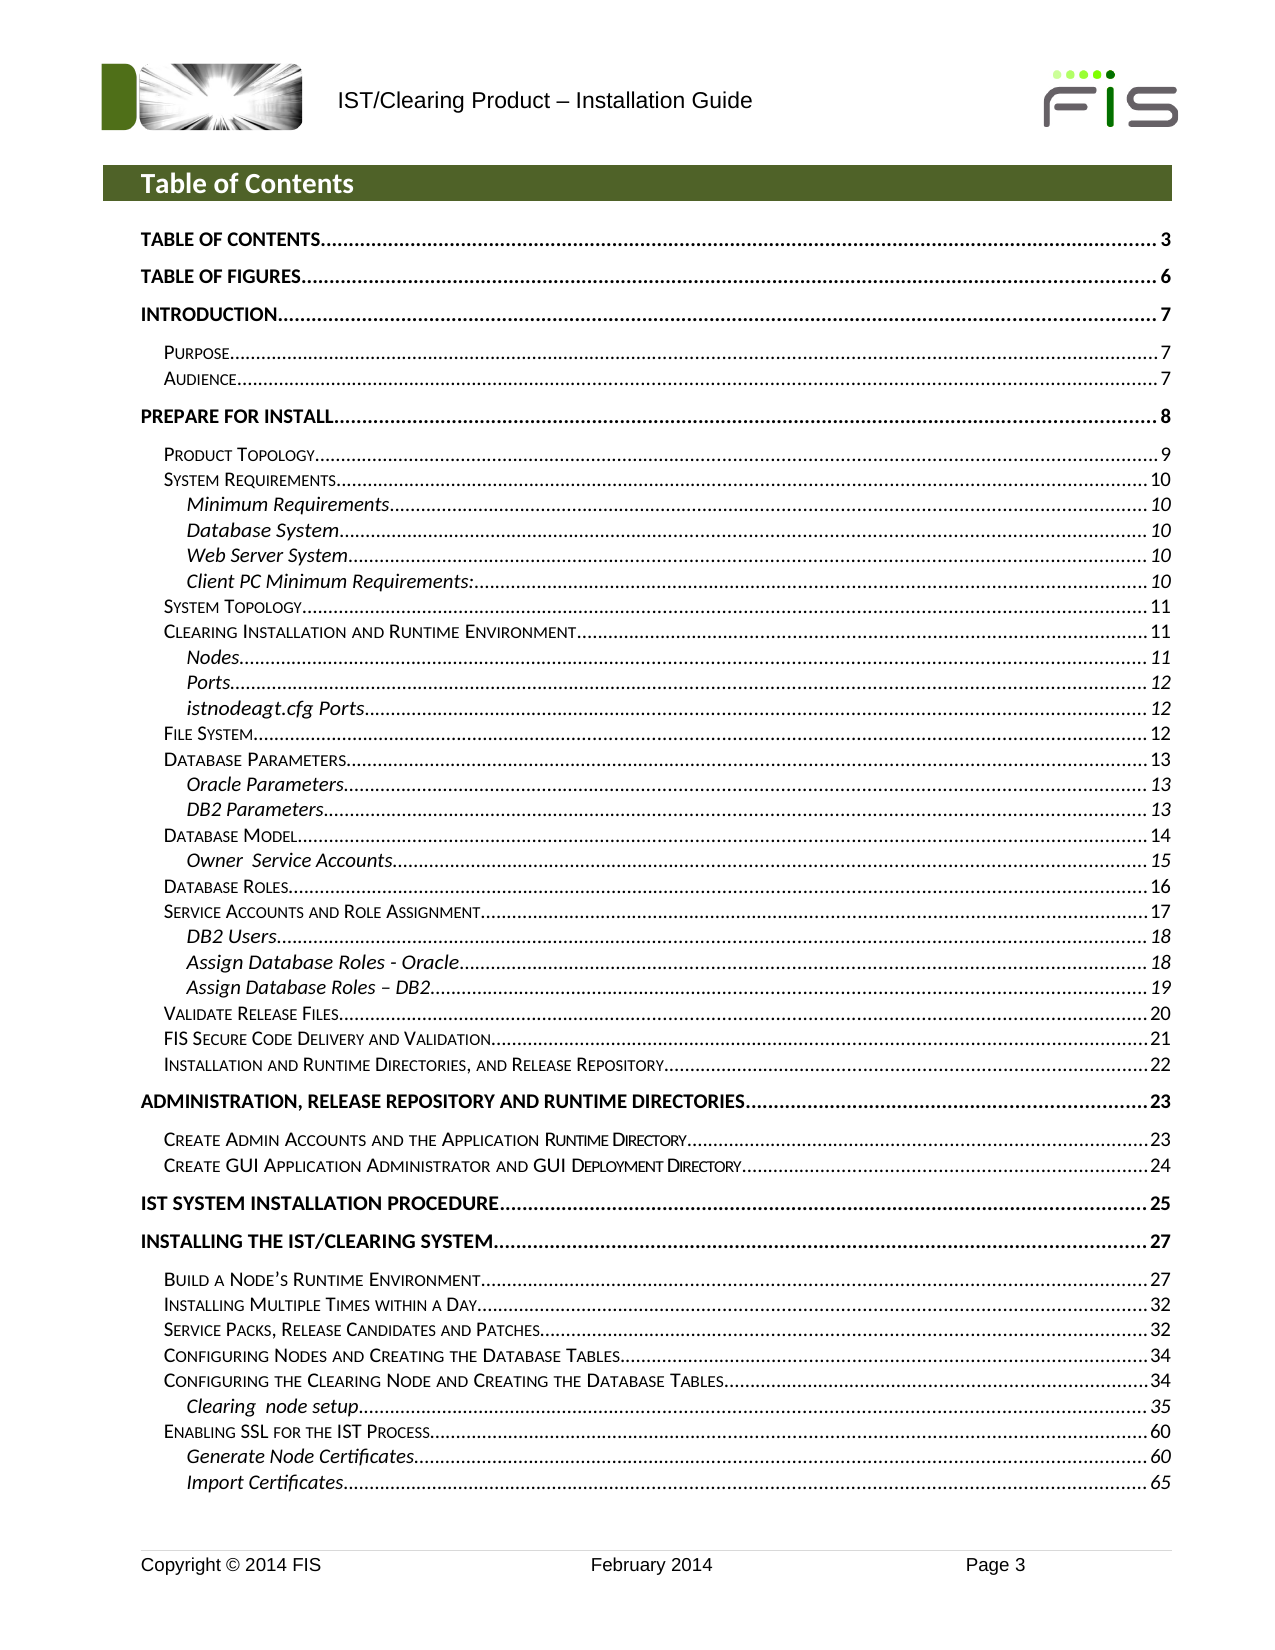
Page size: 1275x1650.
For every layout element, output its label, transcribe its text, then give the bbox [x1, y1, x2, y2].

text Enabling SSL for the IST Process 60 [163, 1418, 1172, 1444]
text File System 12 [163, 720, 1172, 746]
text Create GUI Application Administrator and GUI Deployment Directory 24 [163, 1152, 1172, 1177]
picture [101, 51, 313, 146]
text Service Packs, Release Candidates and Patches 32 [163, 1317, 1172, 1342]
text Database System 10 [186, 517, 1172, 542]
text FIS Secure Code Delivery and Validation 21 [163, 1025, 1172, 1051]
text Configuring Nodes and Creating the Database Tables 34 [163, 1342, 1172, 1367]
text Configuring the Clearing Node and Creating the Database Tables 34 [163, 1367, 1172, 1393]
text Create Admin Accounts and the Application Runtime Directory 23 [163, 1127, 1172, 1152]
text DB2 Parameters 13 [186, 797, 1172, 822]
text Prepare for Install 8 [141, 403, 1172, 428]
text Assign Database Roles – DB2 19 [186, 974, 1172, 1000]
text Clearing Installation and Runtime Environment 11 [163, 619, 1172, 644]
text Client PC Minimum Requirements: 10 [186, 568, 1172, 593]
text Clearing node setup 35 [186, 1393, 1172, 1418]
text istnodeagt.cfg Ports 12 [186, 695, 1172, 720]
picture [1043, 70, 1179, 127]
text Minimum Requirements 10 [186, 492, 1172, 517]
text IST System Installation Procedure 25 [141, 1190, 1172, 1215]
text Installing the IST/Clearing System 27 [141, 1228, 1172, 1253]
text Purpose 7 [163, 339, 1172, 365]
text Oracle Parameters 13 [186, 771, 1172, 797]
text Database Parameters 13 [163, 746, 1172, 771]
text Nodes 11 [186, 644, 1172, 669]
text Database Model 14 [163, 822, 1172, 847]
text Owner Service Accounts 15 [186, 847, 1172, 873]
text Web Server System 10 [186, 542, 1172, 568]
text Introduction 7 [141, 302, 1172, 327]
text Installation and Runtime Directories, and Release Repository 22 [163, 1051, 1172, 1076]
text Ports 12 [186, 669, 1172, 695]
text Product Topology 9 [163, 441, 1172, 466]
subtitle Table of Contents [103, 165, 1172, 201]
text System Requirements 10 [163, 466, 1172, 492]
text Build a Node’s Runtime Environment 27 [163, 1266, 1172, 1291]
text Audience 7 [163, 365, 1172, 390]
text Table of Figures 6 [141, 264, 1172, 289]
text System Topology 11 [163, 593, 1172, 619]
text Generate Node Certificates 60 [186, 1444, 1172, 1469]
text Import Certificates 65 [186, 1469, 1172, 1494]
text DB2 Users 18 [186, 924, 1172, 949]
text Administration, Release Repository and Runtime Directories 23 [141, 1089, 1172, 1114]
text Validate Release Files 20 [163, 1000, 1172, 1025]
text Installing Multiple Times within a Day 32 [163, 1291, 1172, 1317]
text Assign Database Roles - Oracle 18 [186, 949, 1172, 974]
text Service Accounts and Role Assignment 17 [163, 898, 1172, 924]
text Database Roles 16 [163, 873, 1172, 898]
text Table of Contents 3 [141, 226, 1172, 251]
